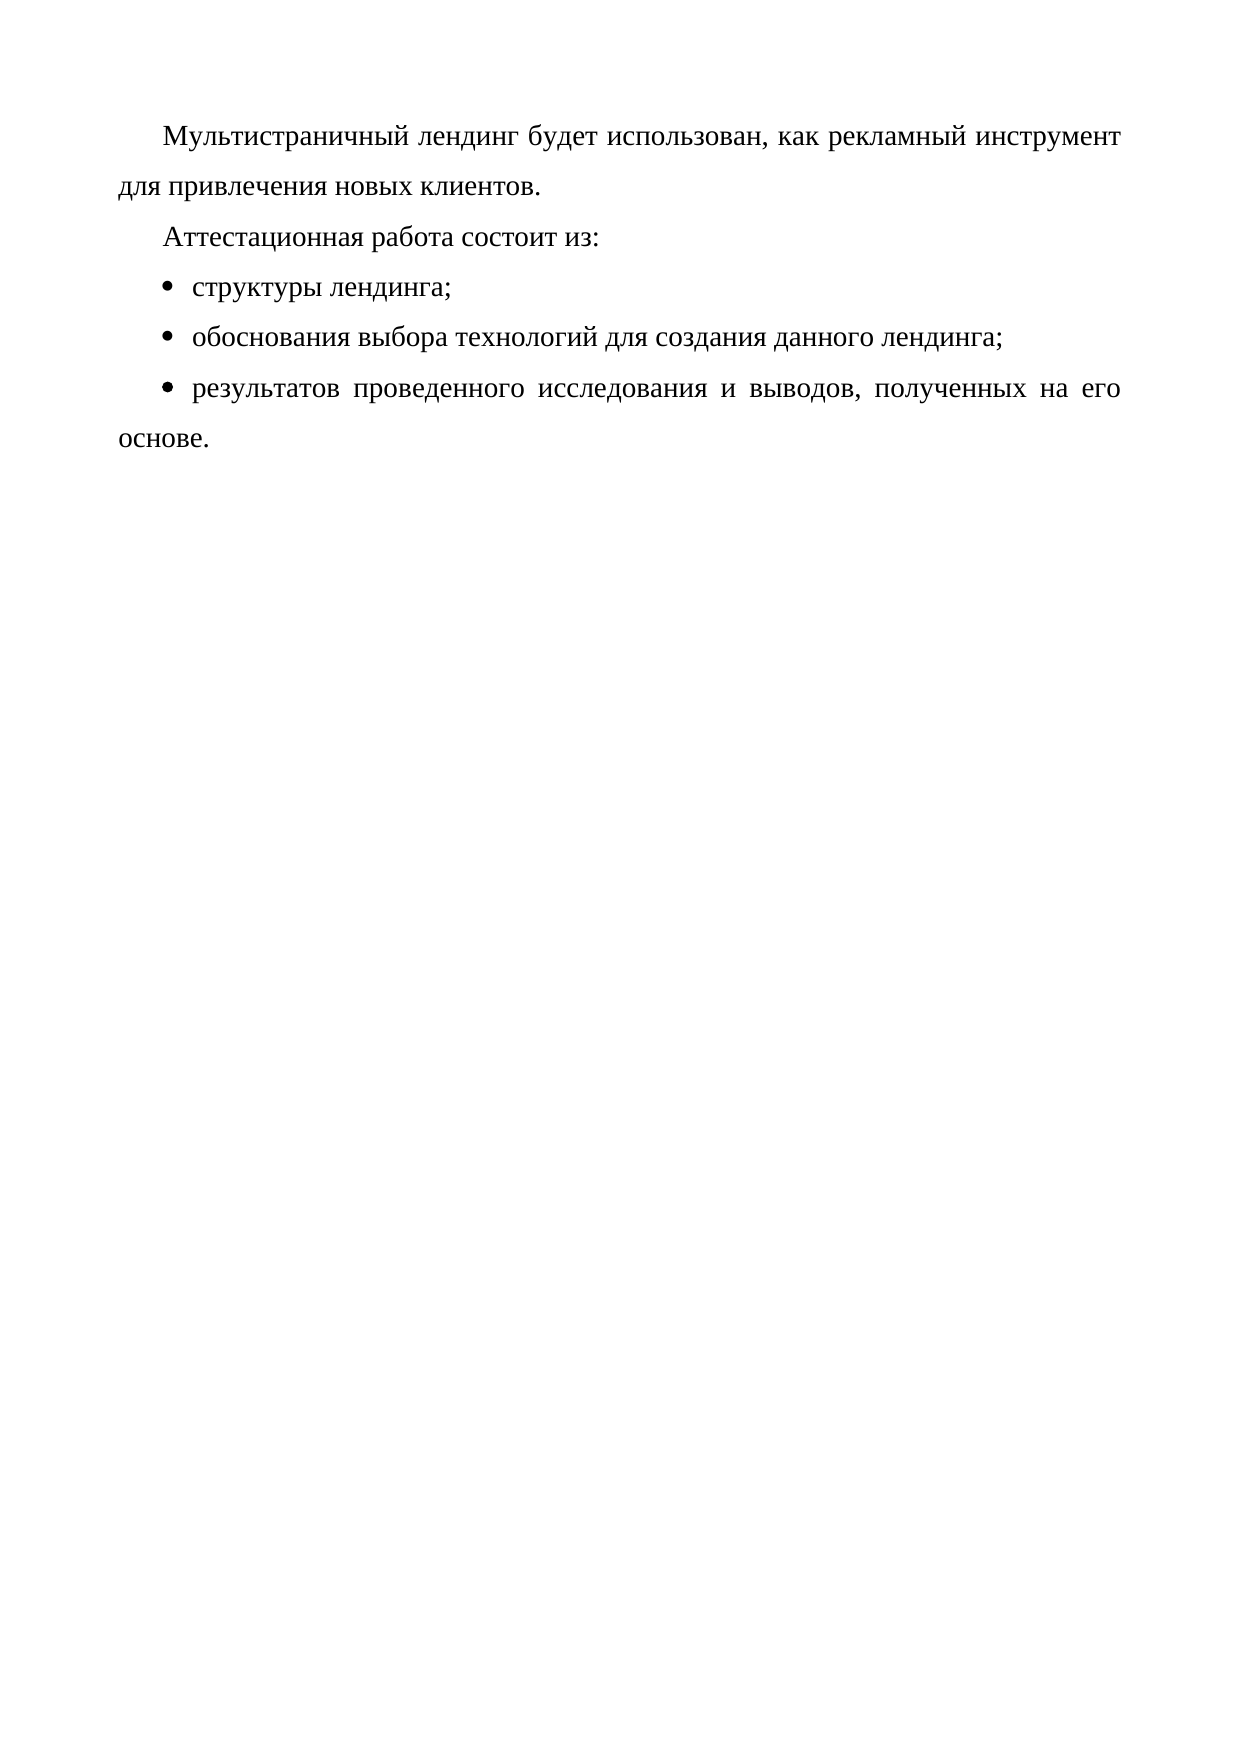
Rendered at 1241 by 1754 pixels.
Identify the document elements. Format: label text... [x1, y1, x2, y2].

list структуры лендинга; [118, 269, 1122, 303]
list результатов проведенного исследования и выводов, полученных на его основе. [118, 370, 1122, 454]
text Мультистраничный лендинг будет использован, как рекламный инструмент для привлечения новых клиентов. [118, 118, 1122, 202]
text Аттестационная работа состоит из: [118, 219, 1122, 252]
list обоснования выбора технологий для создания данного лендинга; [118, 319, 1122, 353]
